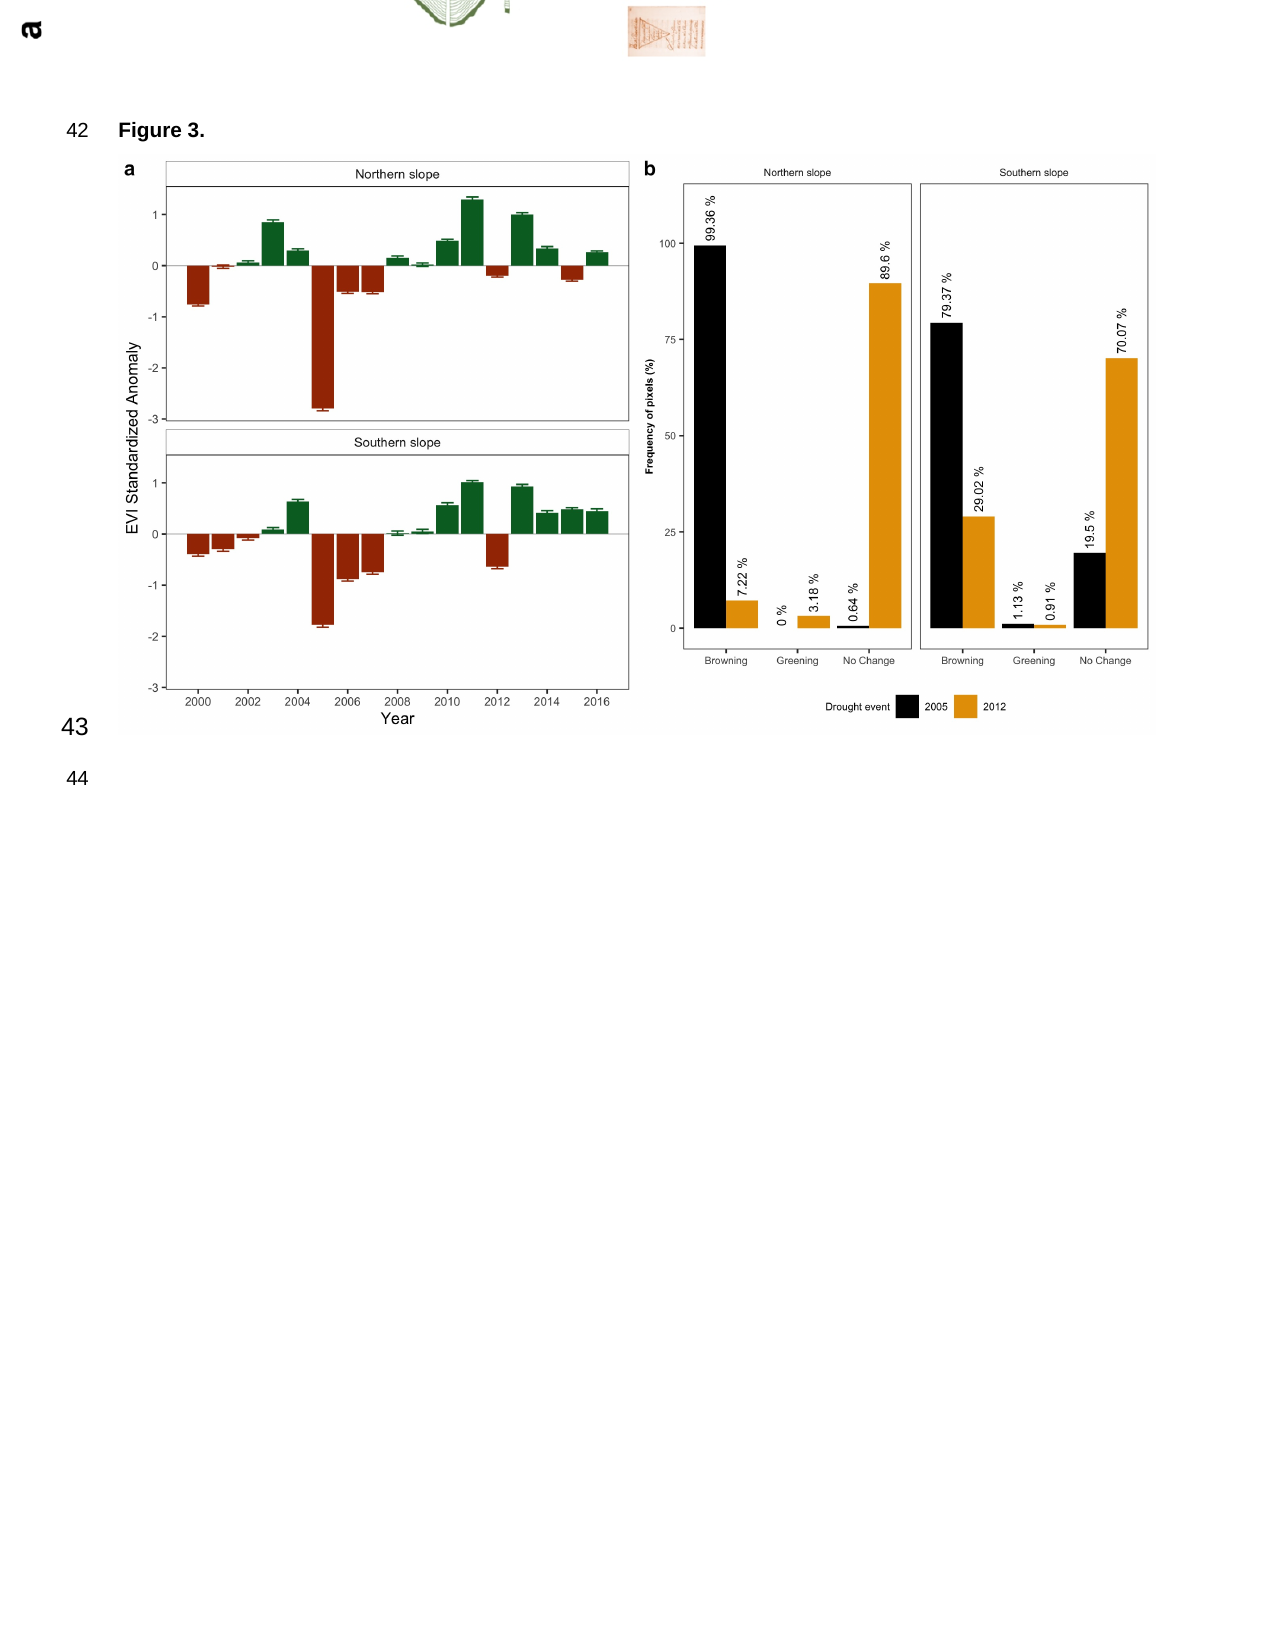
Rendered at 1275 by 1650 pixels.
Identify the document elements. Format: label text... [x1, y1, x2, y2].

picture [2, 0, 794, 61]
picture [118, 154, 1156, 735]
